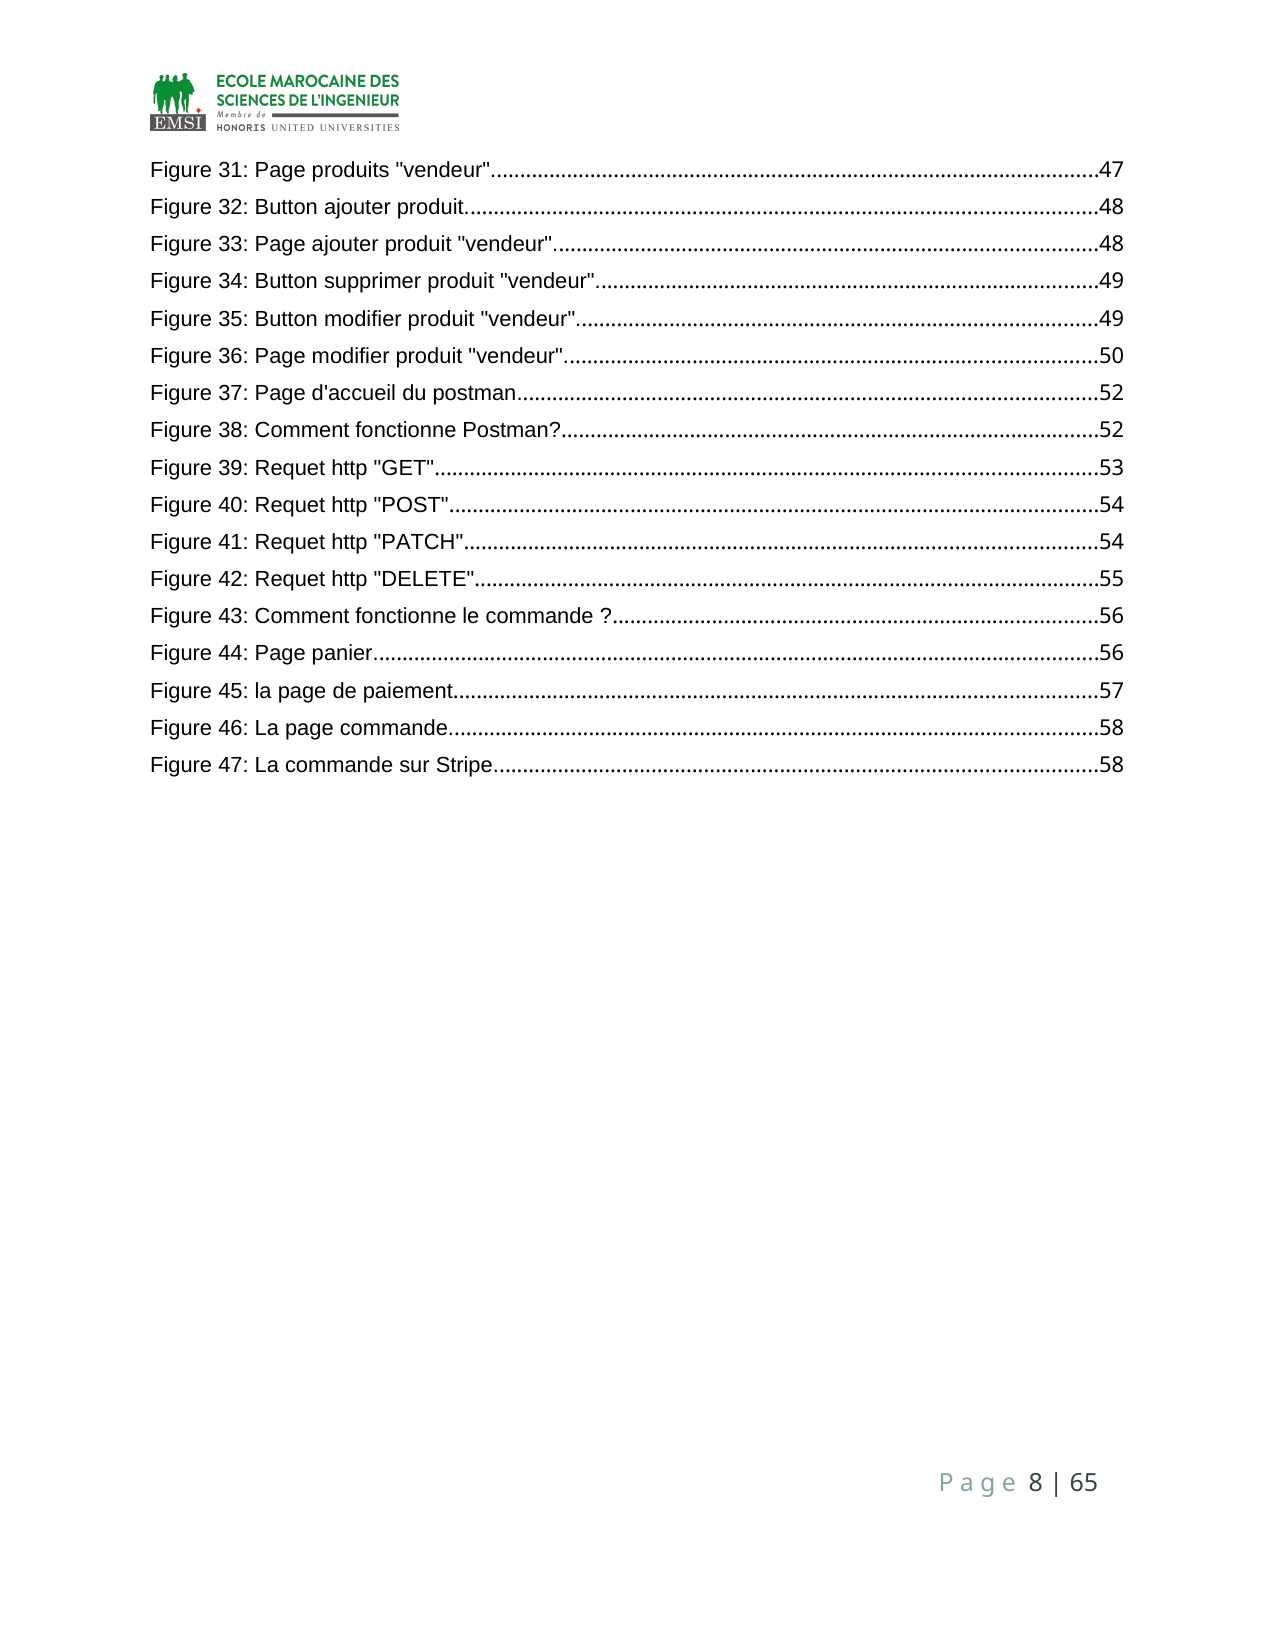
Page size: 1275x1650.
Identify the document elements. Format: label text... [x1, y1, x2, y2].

text Figure 31: Page produits "vendeur". 47 [150, 154, 1125, 184]
text Figure 35: Button modifier produit "vendeur". 49 [150, 303, 1125, 332]
text Figure 34: Button supprimer produit "vendeur". 49 [150, 266, 1125, 295]
text Figure 41: Requet http "PATCH" 54 [150, 526, 1125, 556]
text Figure 33: Page ajouter produit "vendeur". 48 [150, 228, 1125, 258]
text Figure 36: Page modifier produit "vendeur". 50 [150, 340, 1125, 370]
text Figure 44: Page panier. 56 [150, 637, 1125, 667]
text Figure 32: Button ajouter produit. 48 [150, 191, 1125, 221]
text Figure 39: Requet http "GET" 53 [150, 451, 1125, 481]
text Figure 40: Requet http "POST" 54 [150, 489, 1125, 518]
picture [150, 73, 399, 131]
text Figure 45: la page de paiement 57 [150, 674, 1125, 704]
text Figure 47: La commande sur Stripe. 58 [150, 749, 1125, 779]
text Figure 37: Page d'accueil du postman. 52 [150, 377, 1125, 407]
text Figure 42: Requet http "DELETE" 55 [150, 563, 1125, 593]
text Figure 38: Comment fonctionne Postman? 52 [150, 414, 1125, 444]
text Figure 43: Comment fonctionne le commande ? 56 [150, 600, 1125, 630]
text Figure 46: La page commande. 58 [150, 712, 1125, 742]
